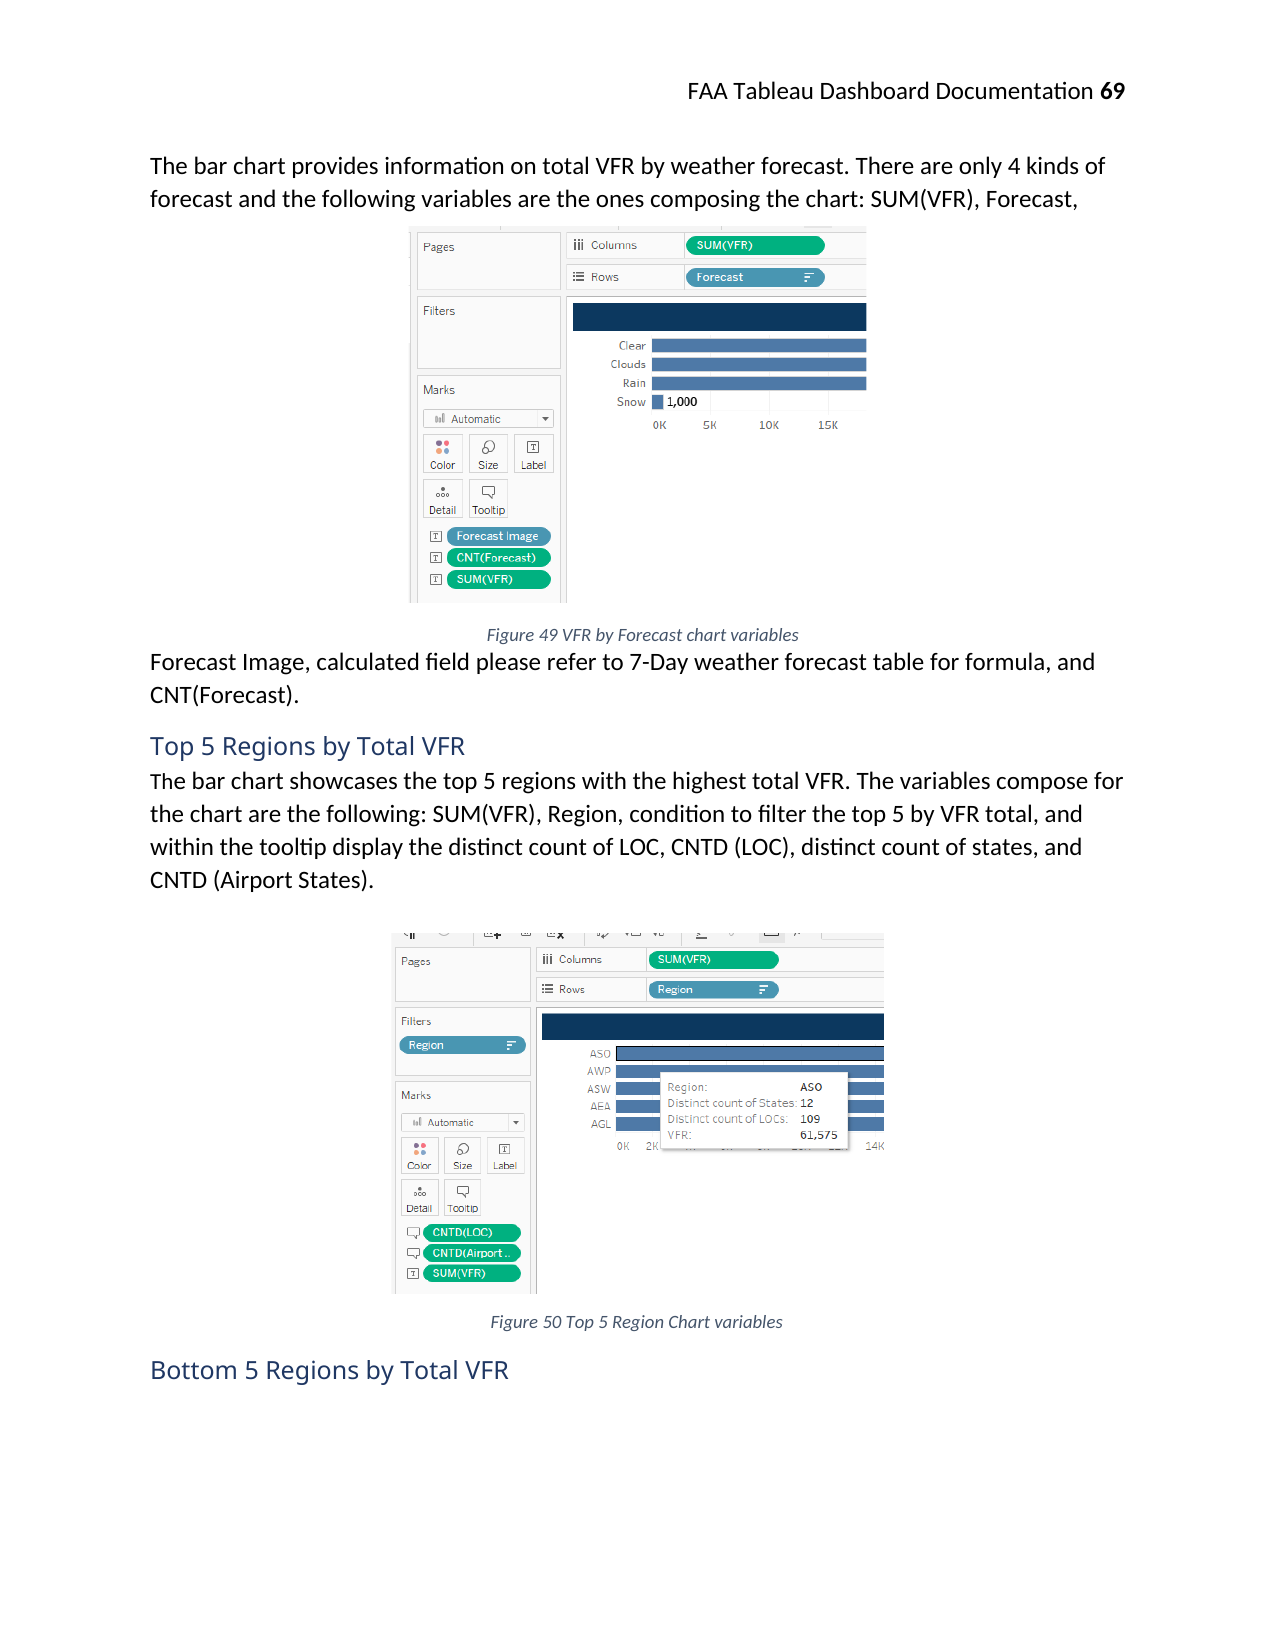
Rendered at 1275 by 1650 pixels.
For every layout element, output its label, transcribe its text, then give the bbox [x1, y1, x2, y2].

text The bar chart showcases the top 5 regions with the highest total VFR. The variables compose for the chart are the following: SUM(VFR), Region, condition to filter the top 5 by VFR total, and within the tooltip display the distinct count of LOC, CNTD (LOC), distinct count of states, and CNTD (Airport States). [150, 765, 1125, 895]
subtitle Top 5 Regions by Total VFR [150, 729, 1125, 763]
picture [391, 933, 884, 1294]
picture [408, 226, 867, 603]
